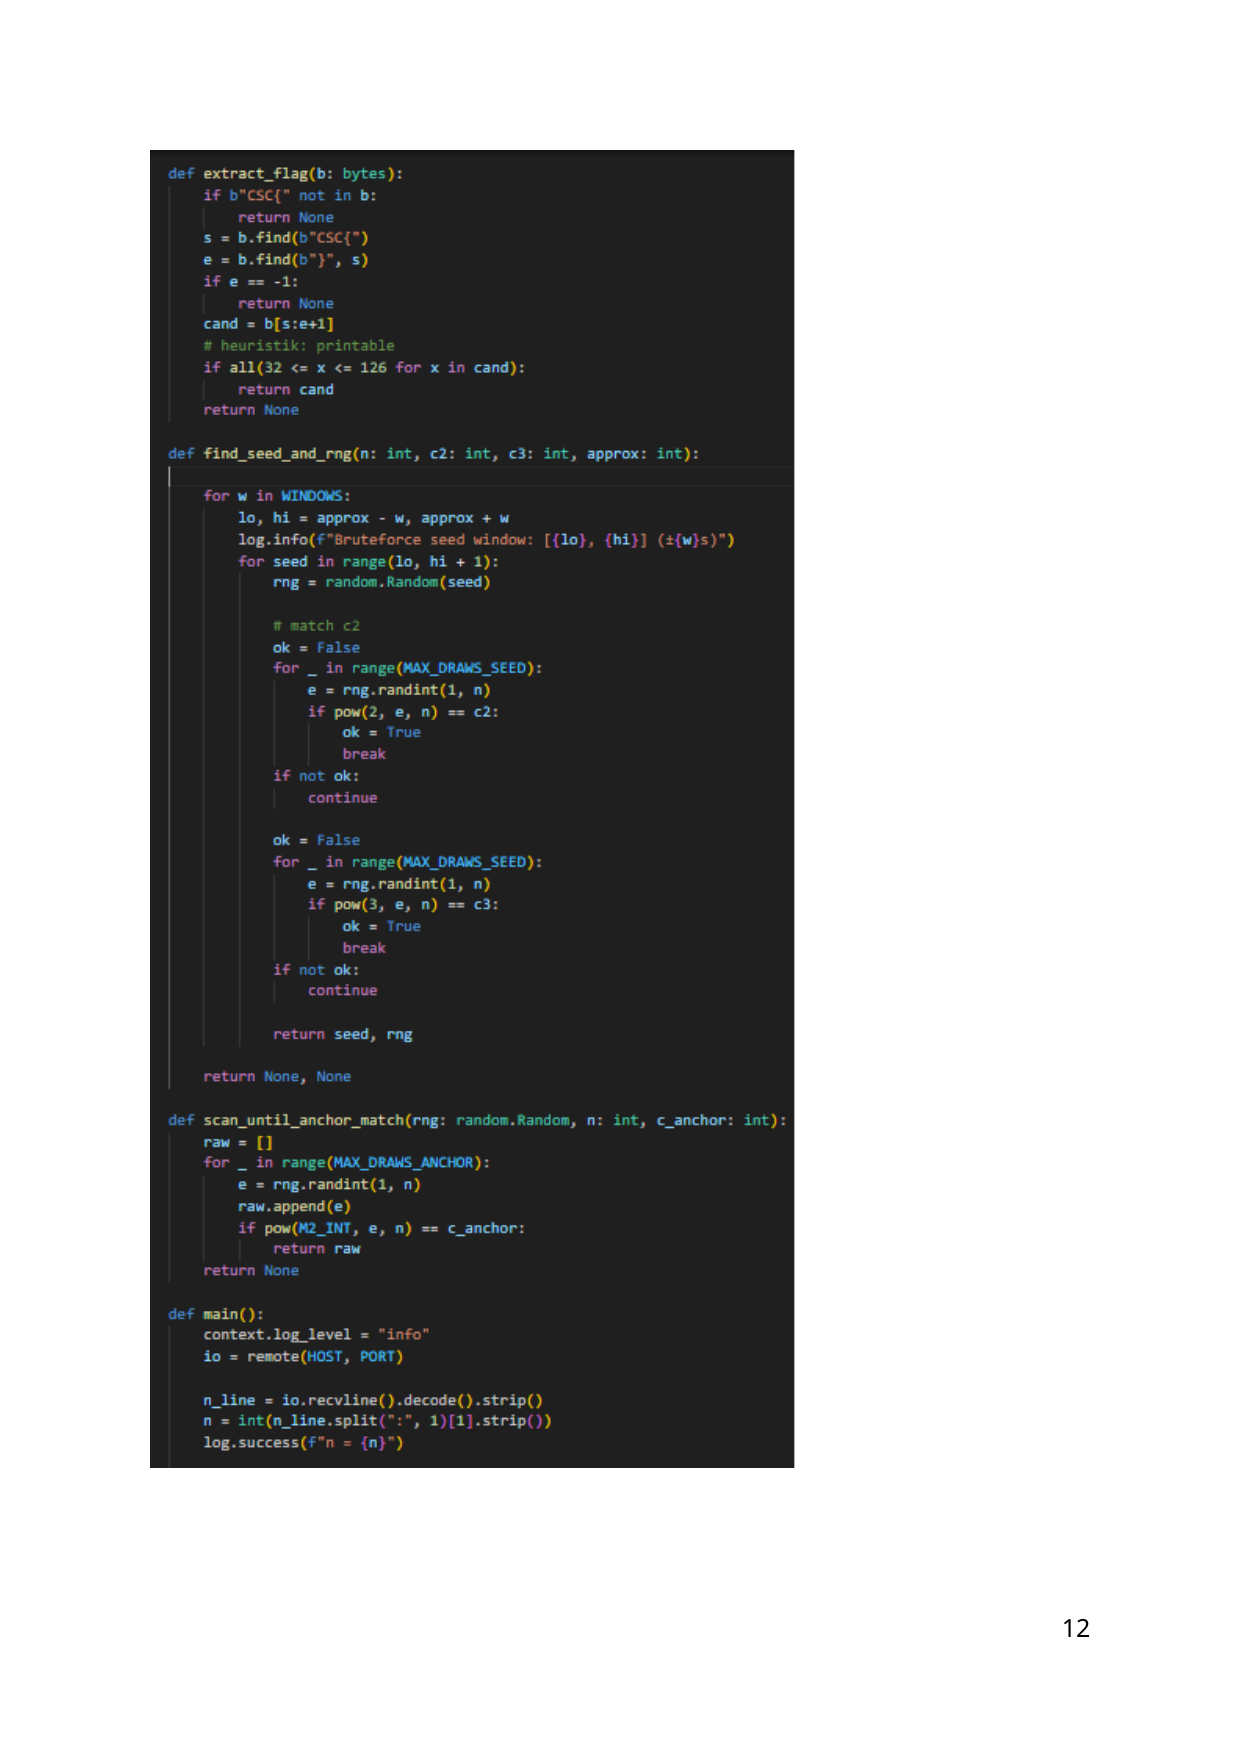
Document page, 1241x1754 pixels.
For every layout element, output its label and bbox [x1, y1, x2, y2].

picture [150, 150, 795, 1468]
